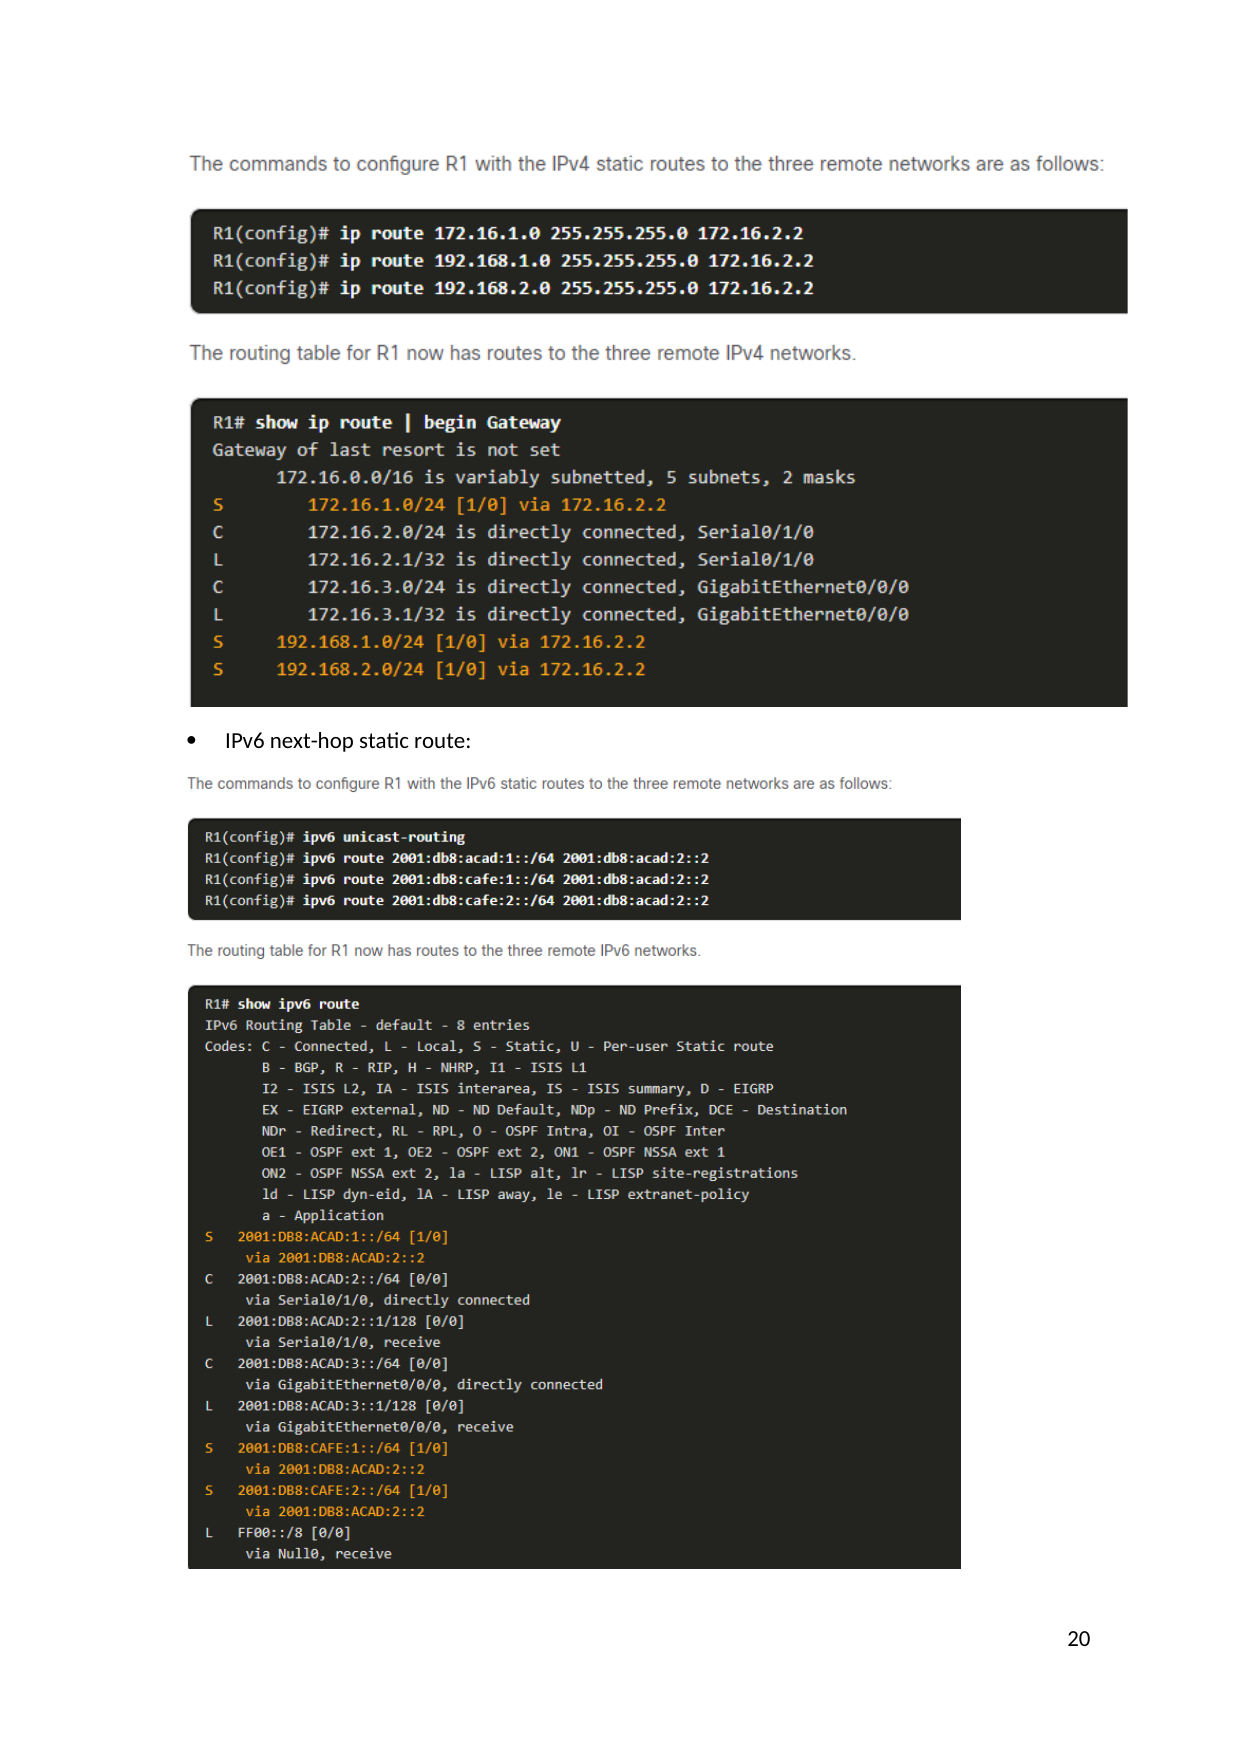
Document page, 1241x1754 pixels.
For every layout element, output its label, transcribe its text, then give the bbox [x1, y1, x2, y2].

picture [187, 772, 961, 1569]
picture [187, 150, 1128, 707]
list IPv6 next-hop static route: [187, 726, 1090, 754]
